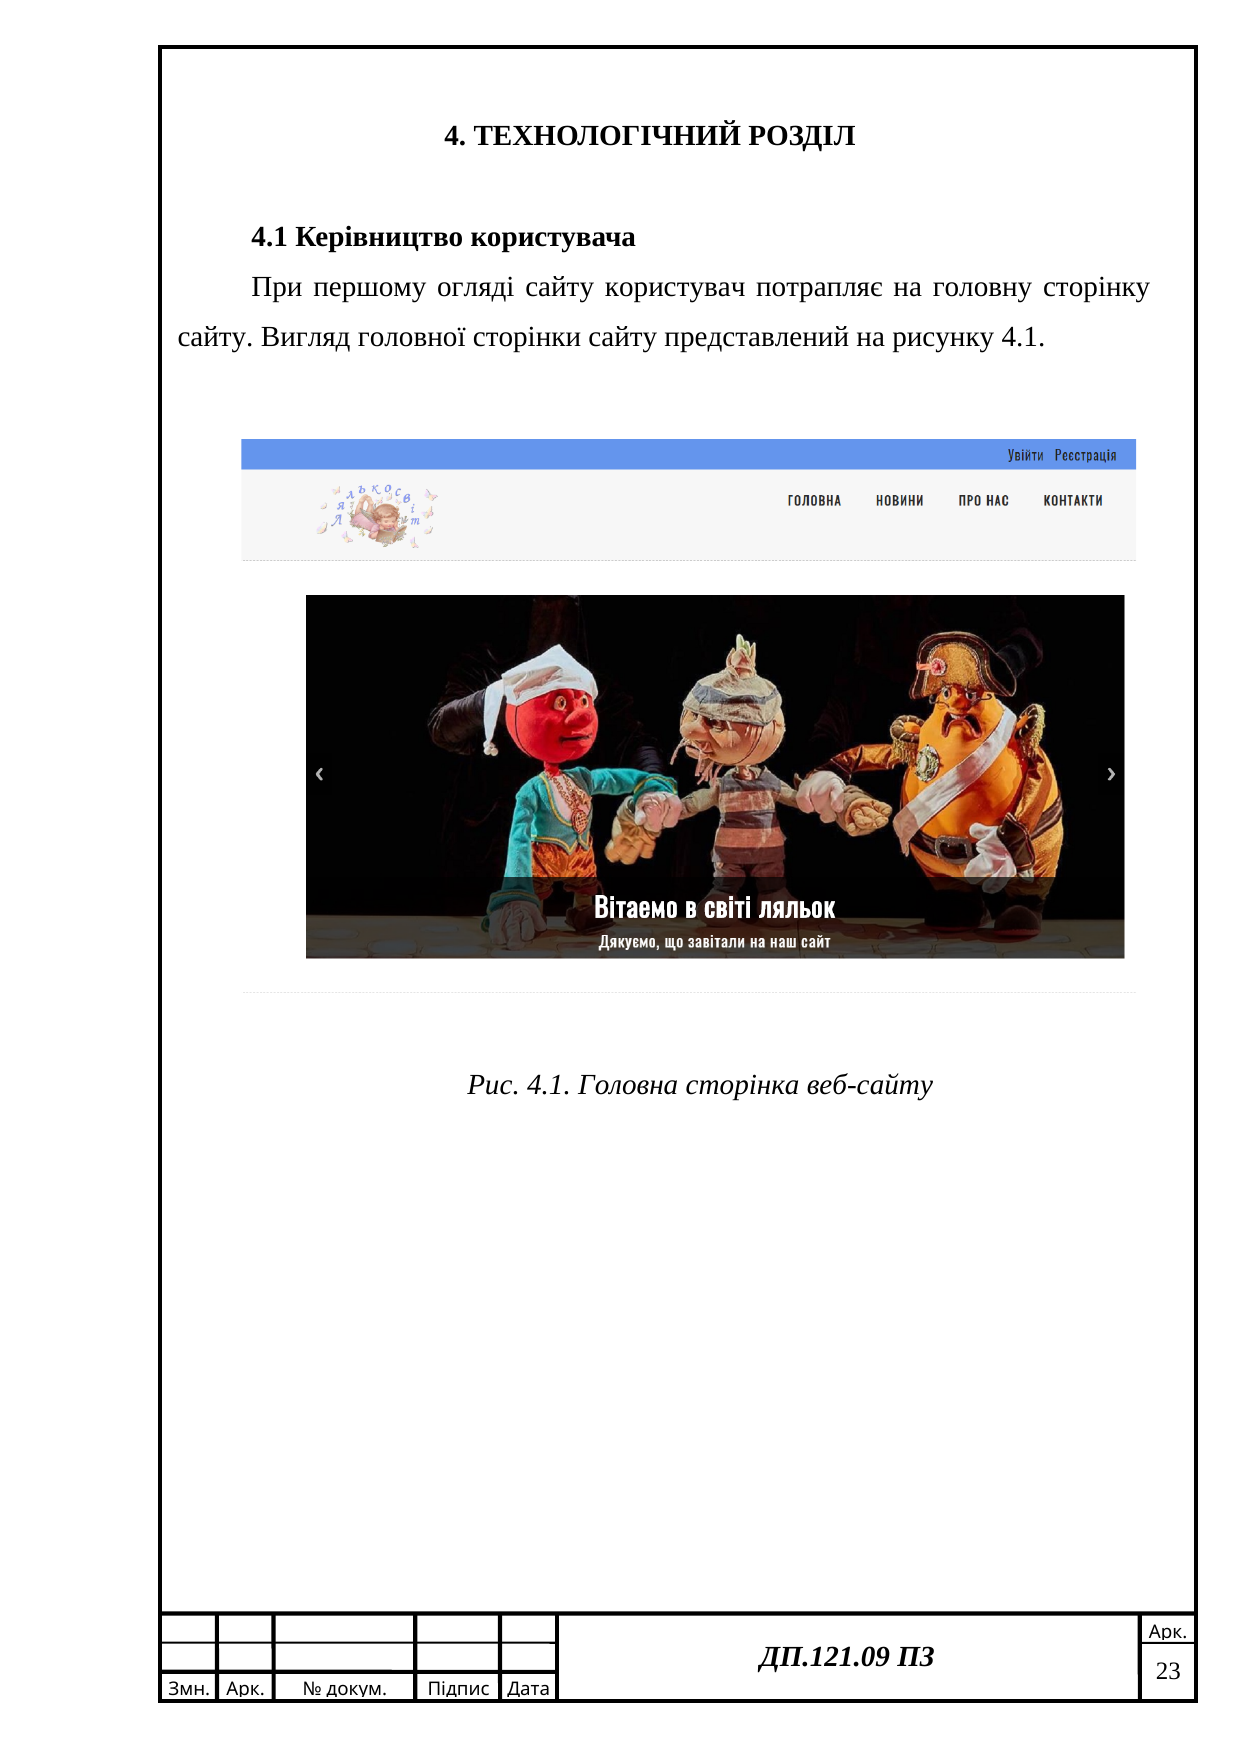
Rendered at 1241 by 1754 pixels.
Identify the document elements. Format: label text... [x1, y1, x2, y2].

subtitle Керівництво користувача [177, 219, 1152, 252]
picture [241, 439, 1137, 993]
subtitle 4. ТЕХНОЛОГІЧНИЙ РОЗДІЛ [148, 118, 1152, 152]
text При першому огляді сайту користувач потрапляє на головну сторінку сайту. Вигляд головної сторінки сайту представлений на рисунку 4.1. [177, 269, 1152, 353]
text Рис. 4.1. Головна сторінка веб-сайту [177, 1067, 1152, 1100]
